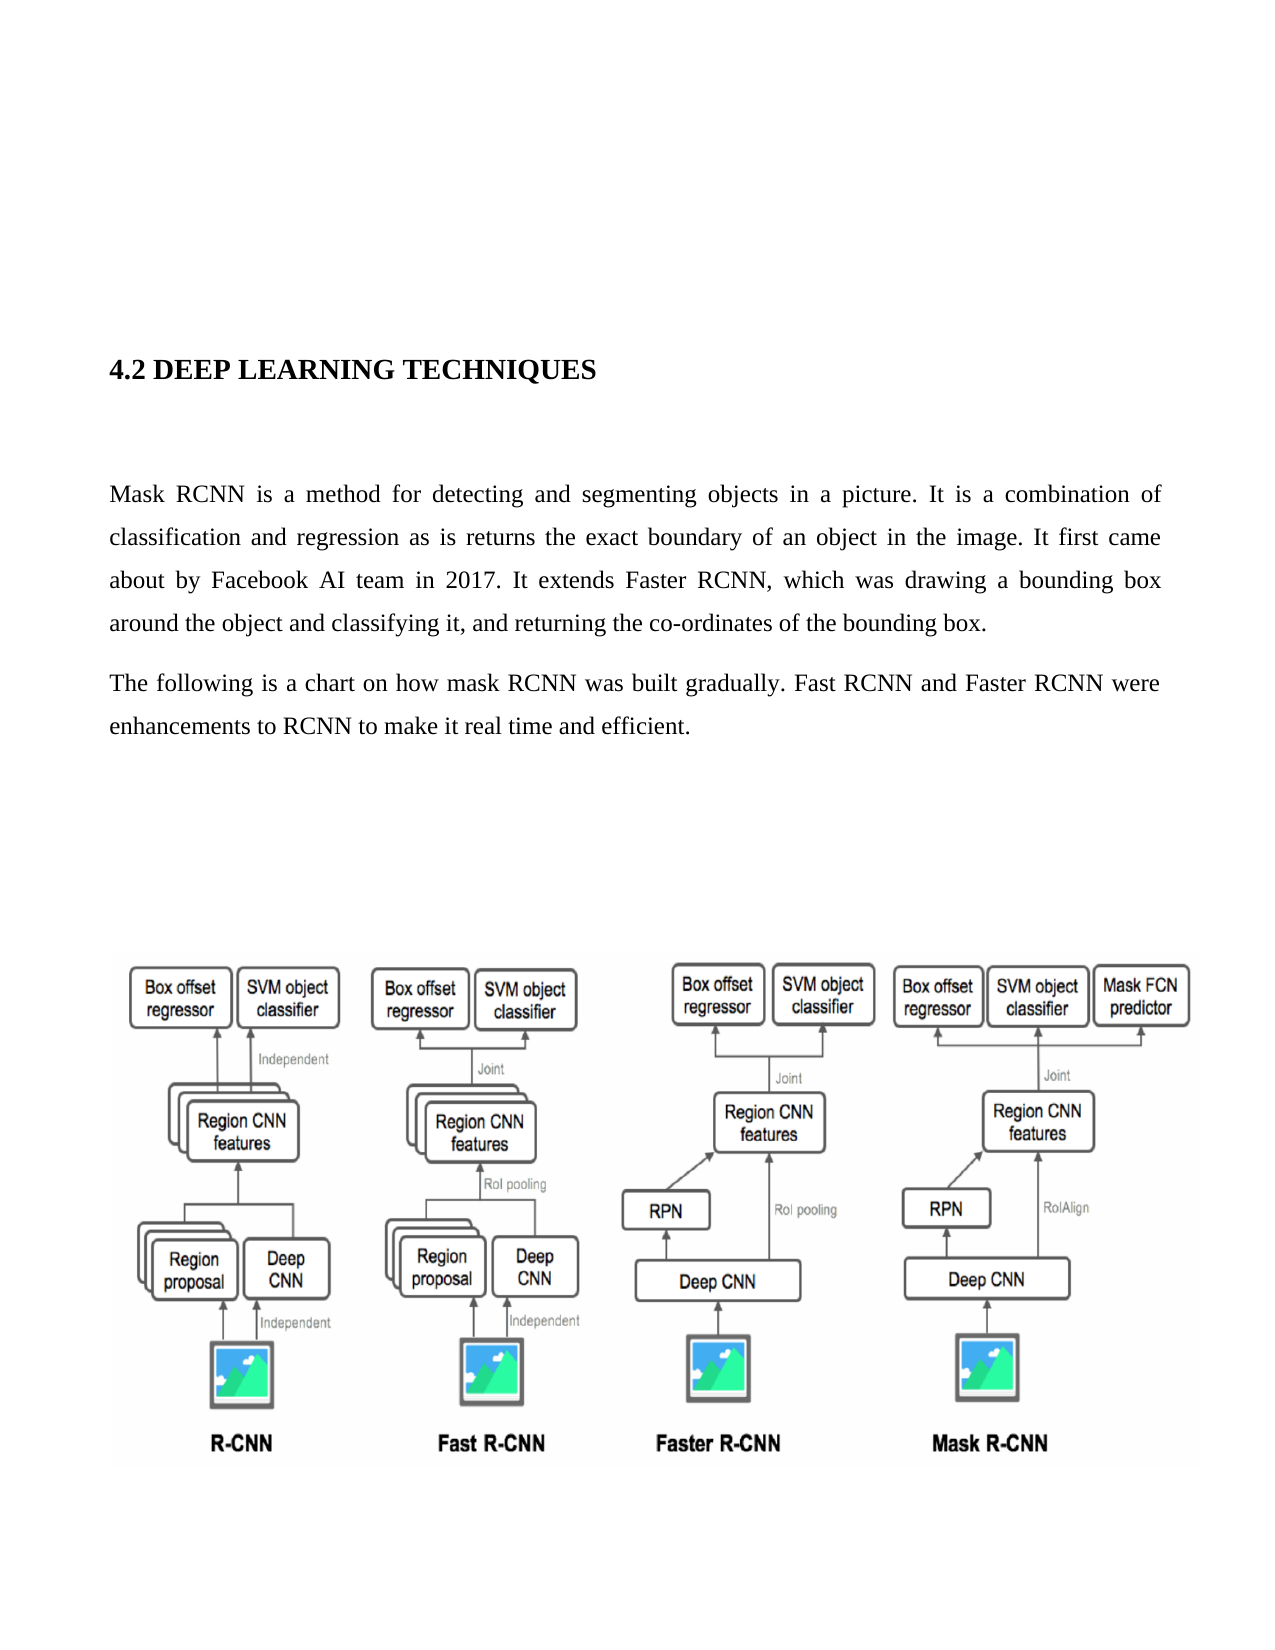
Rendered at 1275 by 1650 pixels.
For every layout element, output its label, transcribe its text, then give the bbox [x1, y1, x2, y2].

picture [109, 950, 1205, 1510]
text Mask RCNN is a method for detecting and segmenting objects in a picture. It is a combination of classification and regression as is returns the exact boundary of an object in the image. It first came about by Facebook AI team in 2017. It extends Faster RCNN, which was drawing a bounding box around the object and classifying it, and returning the co-ordinates of the bounding box. [109, 479, 1163, 637]
text The following is a chart on how mask RCNN was built gradually. Fast RCNN and Faster RCNN were enhancements to RCNN to make it real time and efficient. [109, 668, 1163, 740]
text 4.2 DEEP LEARNING TECHNIQUES [109, 352, 1163, 385]
